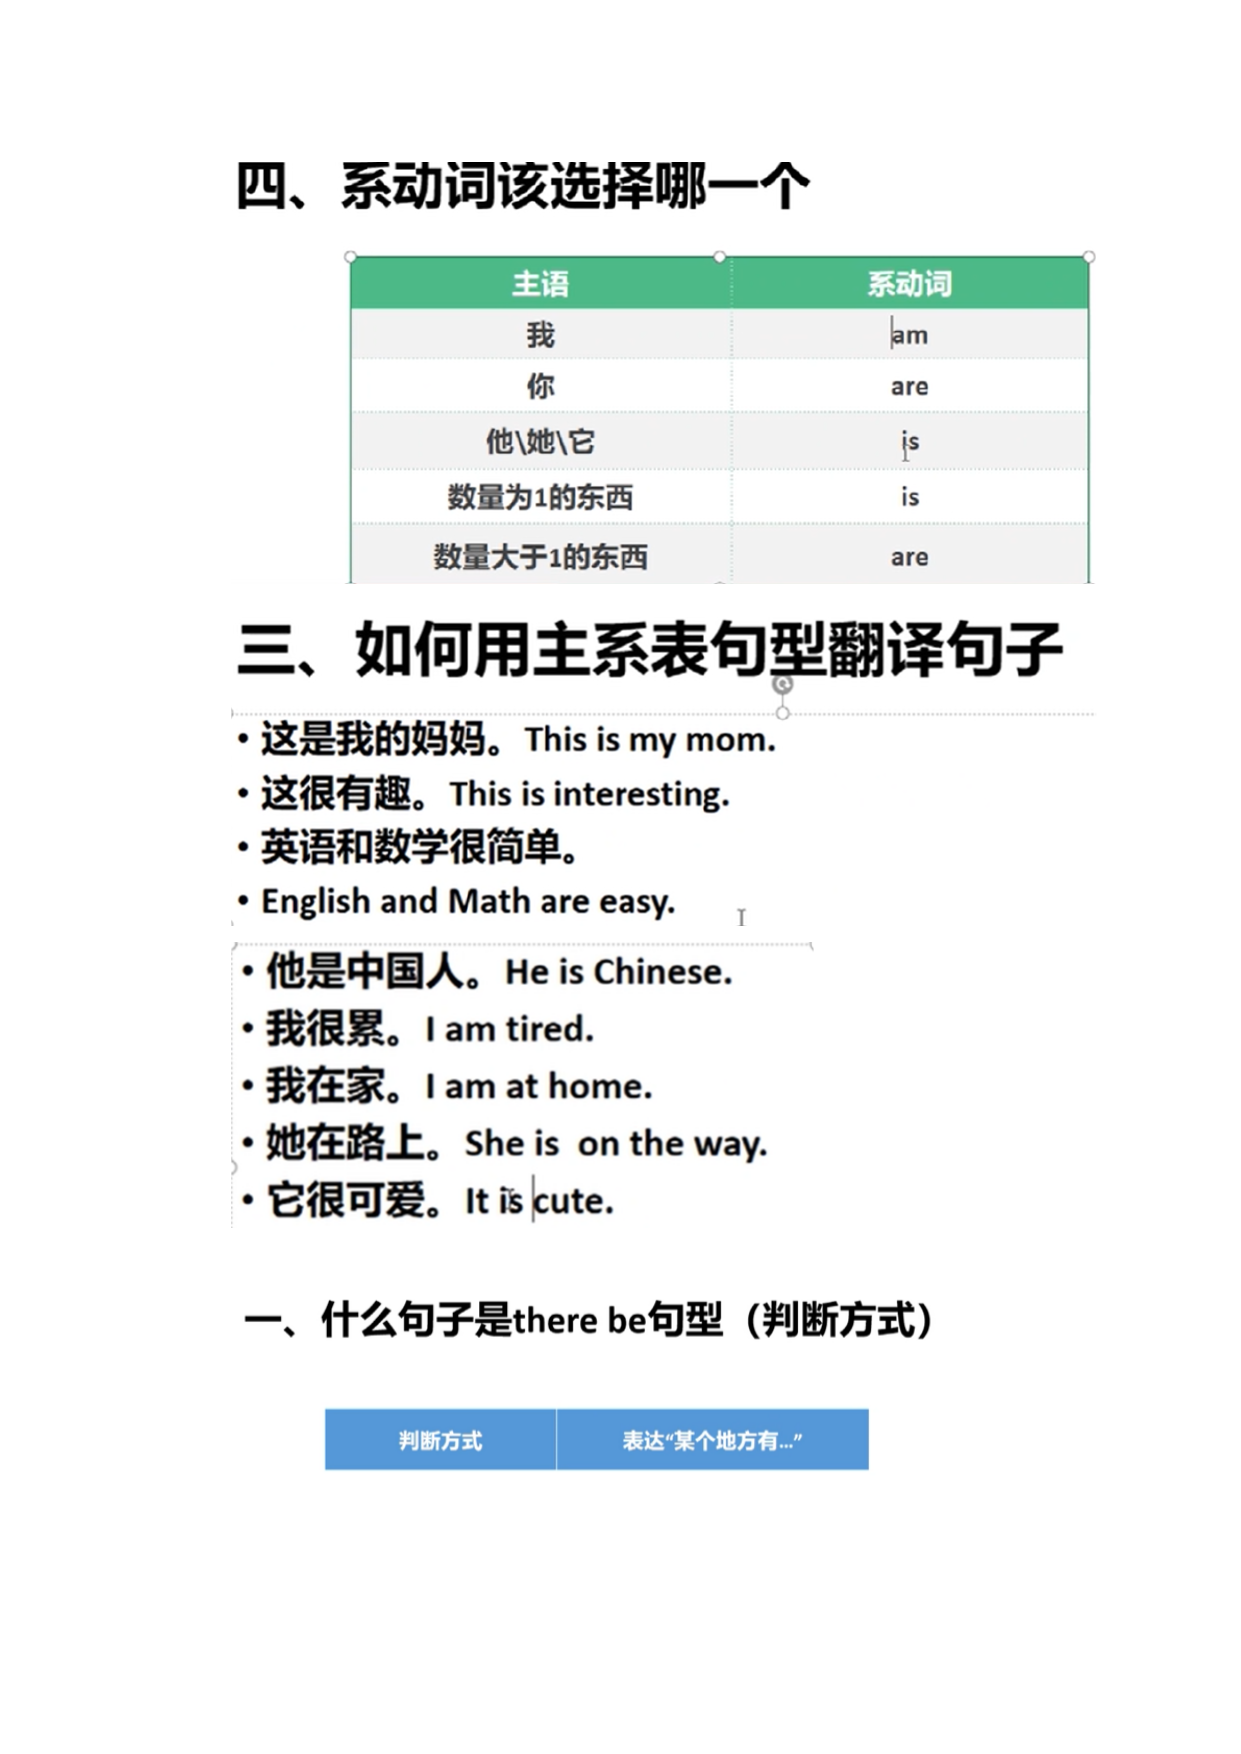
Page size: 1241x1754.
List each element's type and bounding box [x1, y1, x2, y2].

picture [231, 942, 814, 1228]
picture [231, 162, 1096, 584]
picture [231, 617, 1097, 926]
picture [231, 1299, 945, 1485]
